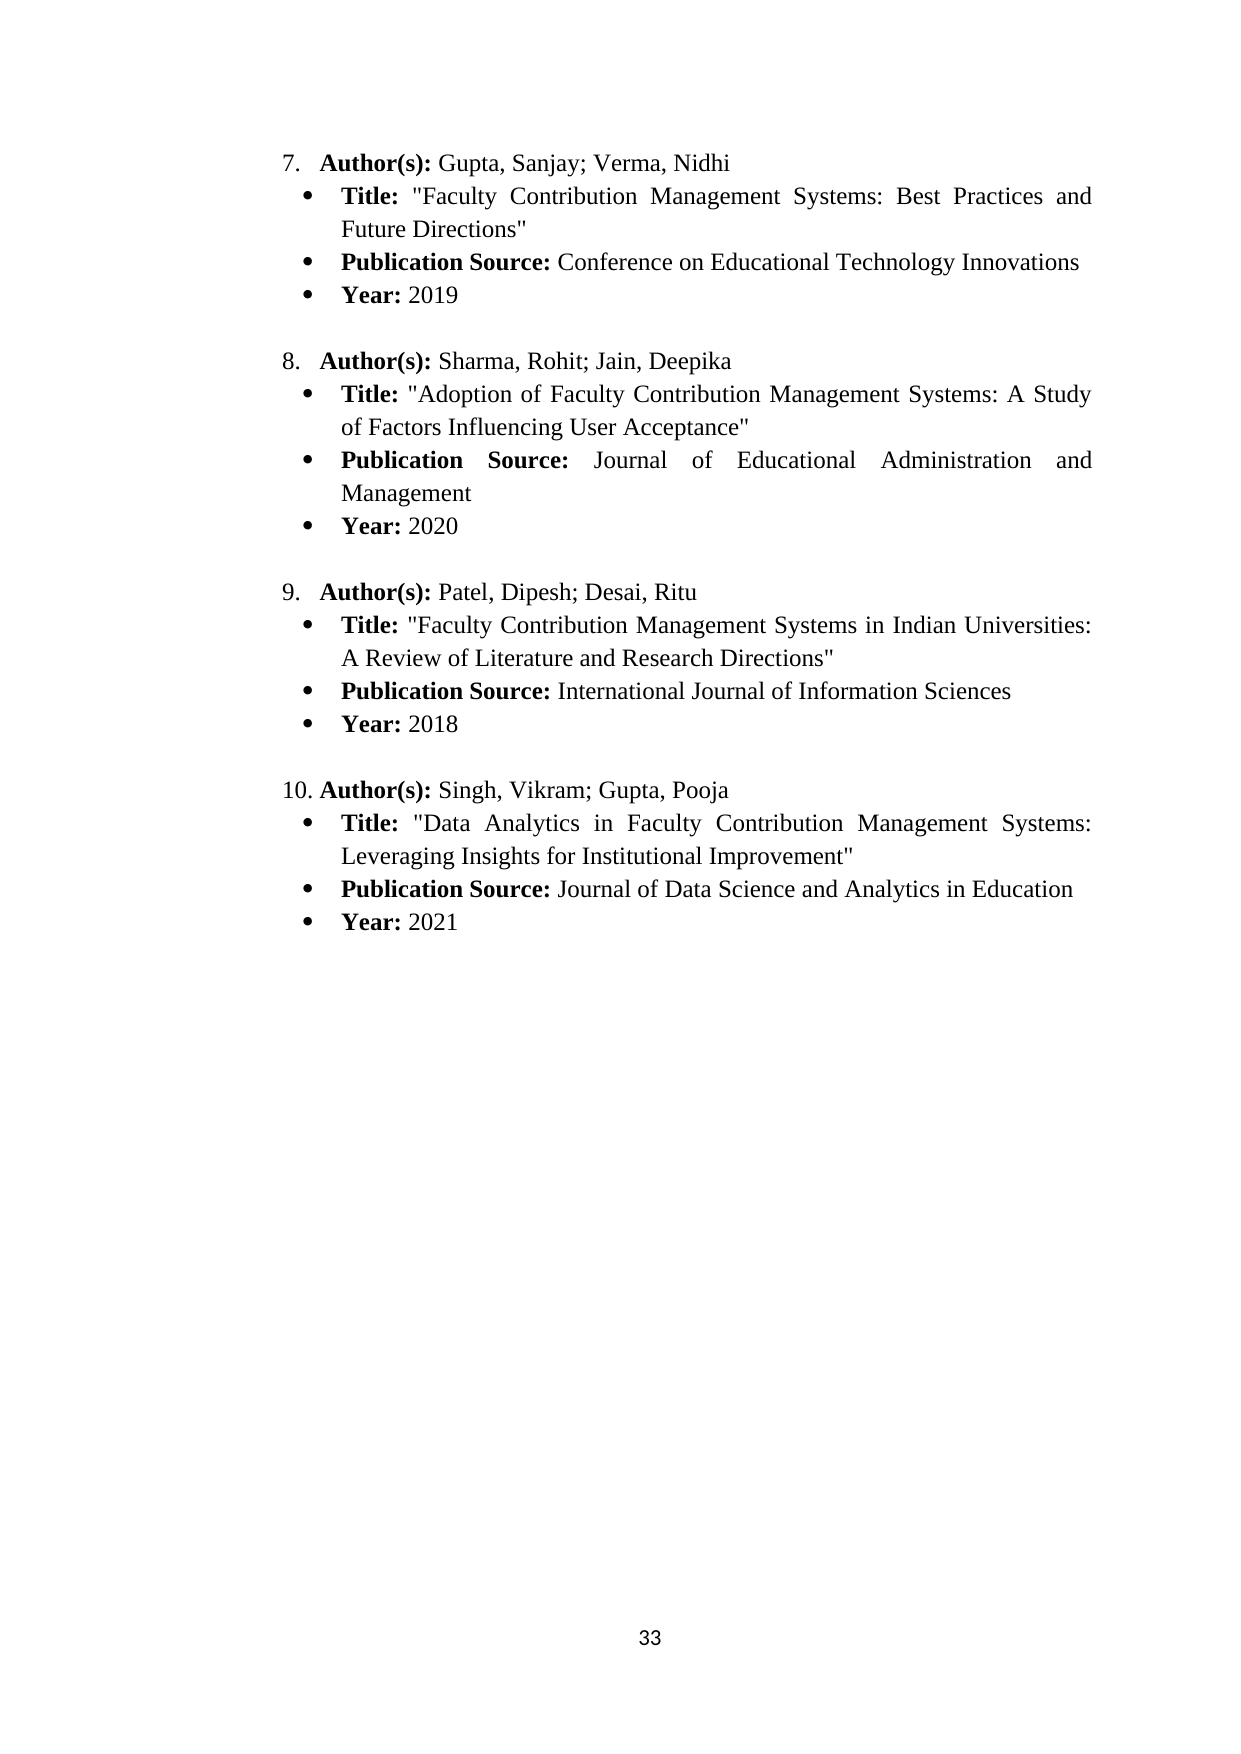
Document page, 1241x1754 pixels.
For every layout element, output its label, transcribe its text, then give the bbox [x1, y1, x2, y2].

list Publication Source: Journal of Data Science and Analytics in Education [303, 874, 1092, 903]
list Title: "Faculty Contribution Management Systems in Indian Universities: A Review of Literature and Research Directions" [303, 610, 1092, 672]
list Author(s): Singh, Vikram; Gupta, Pooja [282, 775, 1092, 804]
list Year: 2020 [303, 511, 1092, 540]
list Year: 2018 [303, 709, 1092, 738]
list Publication Source: Conference on Educational Technology Innovations [303, 247, 1092, 276]
list Title: "Adoption of Faculty Contribution Management Systems: A Study of Factors Influencing User Acceptance" [303, 379, 1092, 441]
list Author(s): Sharma, Rohit; Jain, Deepika [282, 346, 1092, 374]
list Author(s): Gupta, Sanjay; Verma, Nidhi [282, 148, 1092, 176]
list Year: 2021 [303, 907, 1092, 936]
list Title: "Faculty Contribution Management Systems: Best Practices and Future Directions" [303, 181, 1092, 242]
list Year: 2019 [303, 280, 1092, 308]
list Publication Source: Journal of Educational Administration and Management [303, 445, 1092, 507]
list Author(s): Patel, Dipesh; Desai, Ritu [282, 577, 1092, 606]
list Publication Source: International Journal of Information Sciences [303, 676, 1092, 705]
list Title: "Data Analytics in Faculty Contribution Management Systems: Leveraging Insights for Institutional Improvement" [303, 808, 1092, 870]
